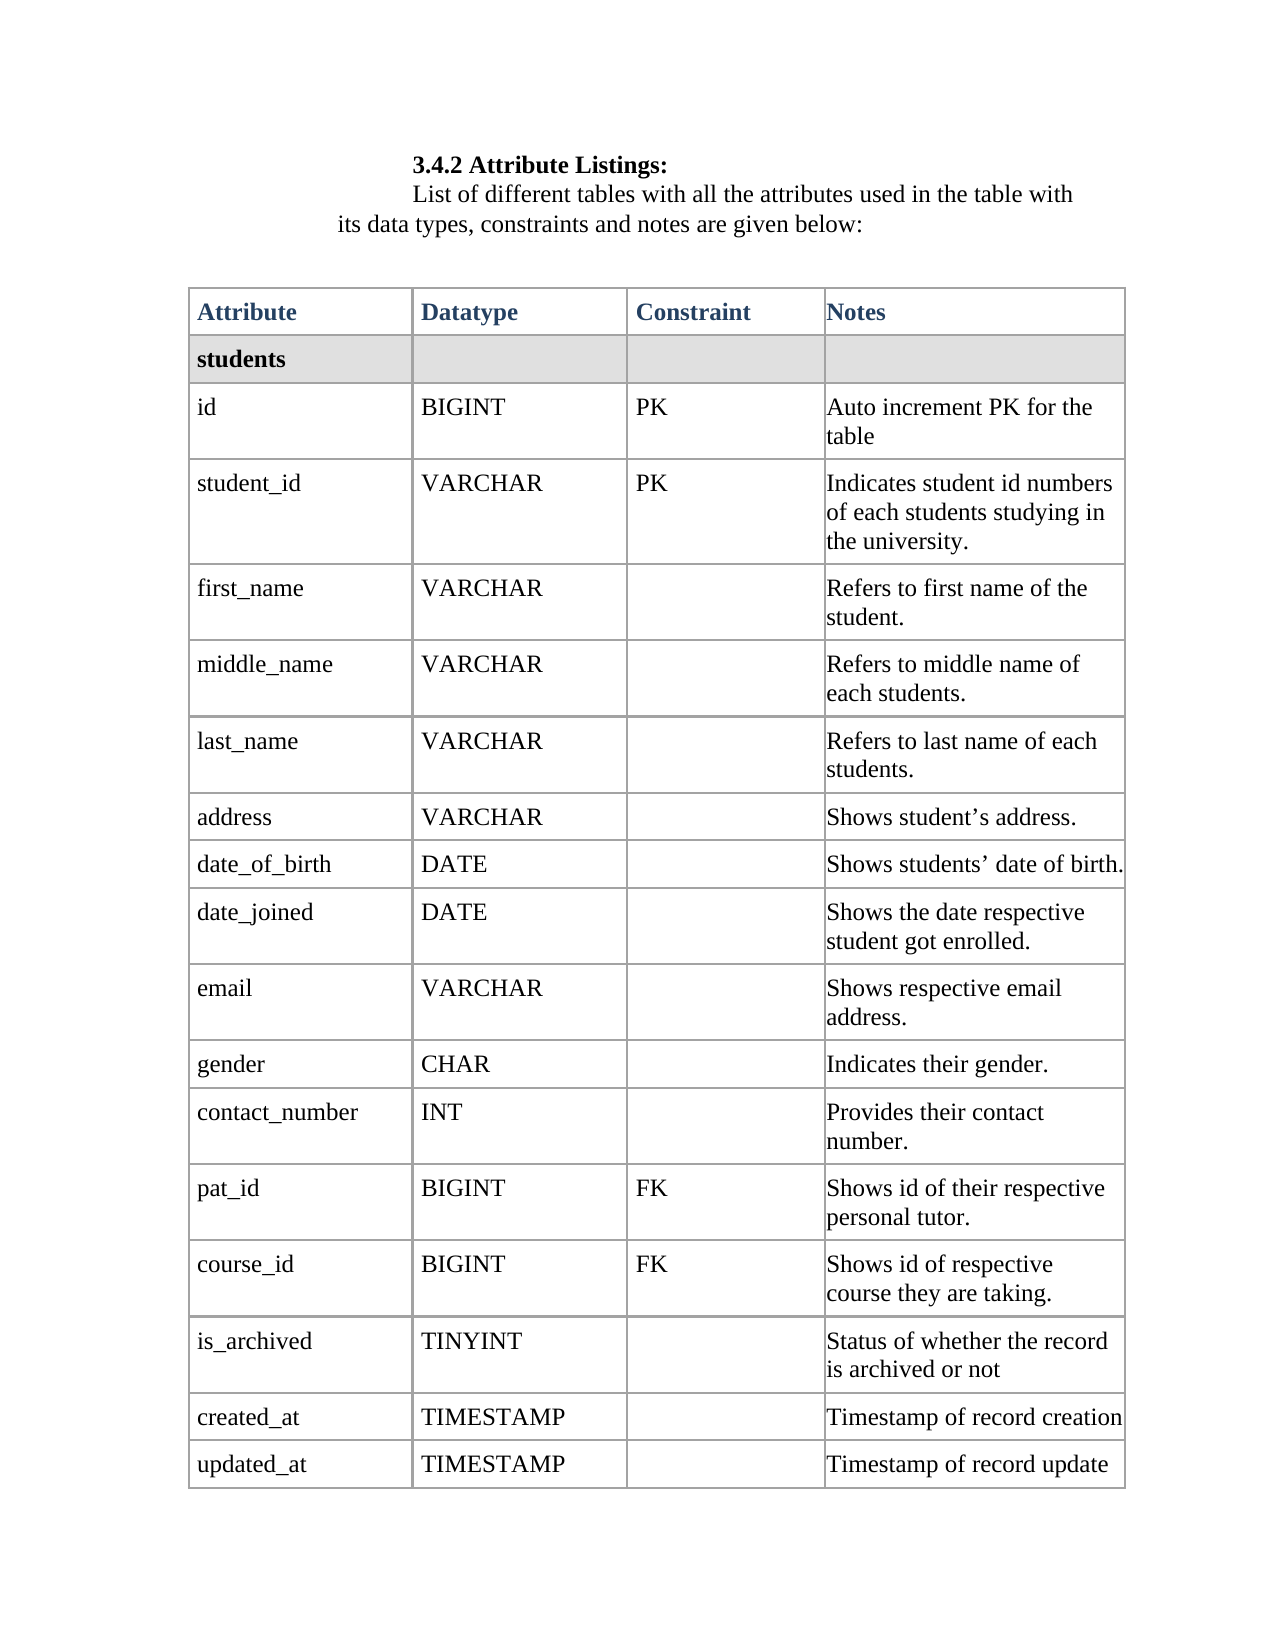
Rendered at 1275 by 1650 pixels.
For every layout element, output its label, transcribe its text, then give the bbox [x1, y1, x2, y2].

table_cell Indicates their gender. [826, 1041, 1124, 1087]
table_cell Timestamp of record creation [826, 1394, 1124, 1439]
table_cell [628, 965, 824, 1039]
table_cell [628, 565, 824, 639]
table_cell [628, 794, 824, 839]
table_cell DATE [414, 841, 626, 887]
table_cell Shows students’ date of birth. [826, 841, 1124, 887]
table_cell Auto increment PK for the table [826, 384, 1124, 458]
table_cell Shows id of their respective personal tutor. [826, 1165, 1124, 1239]
table_cell Refers to first name of the student. [826, 565, 1124, 639]
table_cell contact_number [190, 1089, 411, 1163]
table_cell BIGINT [414, 1241, 626, 1315]
table_cell student_id [190, 460, 411, 563]
table_cell PK [628, 460, 824, 563]
table_cell email [190, 965, 411, 1039]
table_cell INT [414, 1089, 626, 1163]
subtitle 3.4.2 Attribute Listings: [337, 150, 1087, 179]
table_cell VARCHAR [414, 965, 626, 1039]
table_cell pat_id [190, 1165, 411, 1239]
table_cell Refers to last name of each students. [826, 718, 1124, 792]
table_cell CHAR [414, 1041, 626, 1087]
table_cell [628, 1318, 824, 1392]
table_cell course_id [190, 1241, 411, 1315]
table_cell [628, 841, 824, 887]
table_cell address [190, 794, 411, 839]
table_cell [414, 336, 626, 382]
table_header Constraint [628, 289, 824, 334]
table_cell [628, 641, 824, 715]
table_cell date_joined [190, 889, 411, 963]
table_cell [628, 1441, 824, 1487]
table_header Datatype [414, 289, 626, 334]
table_cell VARCHAR [414, 641, 626, 715]
table_cell created_at [190, 1394, 411, 1439]
table_cell [628, 336, 824, 382]
table_cell students [190, 336, 411, 382]
table_cell VARCHAR [414, 460, 626, 563]
table_cell [628, 718, 824, 792]
table_cell Timestamp of record update [826, 1441, 1124, 1487]
table_header Notes [826, 289, 1124, 334]
table_header Attribute [190, 289, 411, 334]
table_cell [628, 1041, 824, 1087]
table_cell Shows id of respective course they are taking. [826, 1241, 1124, 1315]
text List of different tables with all the attributes used in the table with its data types, constraints and notes are given below: [337, 179, 1087, 238]
table_cell [826, 336, 1124, 382]
table_cell updated_at [190, 1441, 411, 1487]
table_cell BIGINT [414, 1165, 626, 1239]
table_cell Refers to middle name of each students. [826, 641, 1124, 715]
table_cell VARCHAR [414, 718, 626, 792]
table_cell TIMESTAMP [414, 1441, 626, 1487]
table_cell middle_name [190, 641, 411, 715]
table_cell is_archived [190, 1318, 411, 1392]
table_cell Status of whether the record is archived or not [826, 1318, 1124, 1392]
table_cell [628, 1089, 824, 1163]
table_cell BIGINT [414, 384, 626, 458]
table_cell PK [628, 384, 824, 458]
table_cell last_name [190, 718, 411, 792]
table_cell id [190, 384, 411, 458]
table_cell first_name [190, 565, 411, 639]
table_cell [628, 1394, 824, 1439]
table_cell Shows the date respective student got enrolled. [826, 889, 1124, 963]
table_cell Provides their contact number. [826, 1089, 1124, 1163]
table_cell DATE [414, 889, 626, 963]
table_cell date_of_birth [190, 841, 411, 887]
table_cell gender [190, 1041, 411, 1087]
table_cell Shows student’s address. [826, 794, 1124, 839]
table_cell TIMESTAMP [414, 1394, 626, 1439]
table_cell Indicates student id numbers of each students studying in the university. [826, 460, 1124, 563]
table_cell Shows respective email address. [826, 965, 1124, 1039]
table_cell FK [628, 1241, 824, 1315]
table_cell VARCHAR [414, 565, 626, 639]
table_cell VARCHAR [414, 794, 626, 839]
table_cell FK [628, 1165, 824, 1239]
table_cell TINYINT [414, 1318, 626, 1392]
table_cell [628, 889, 824, 963]
